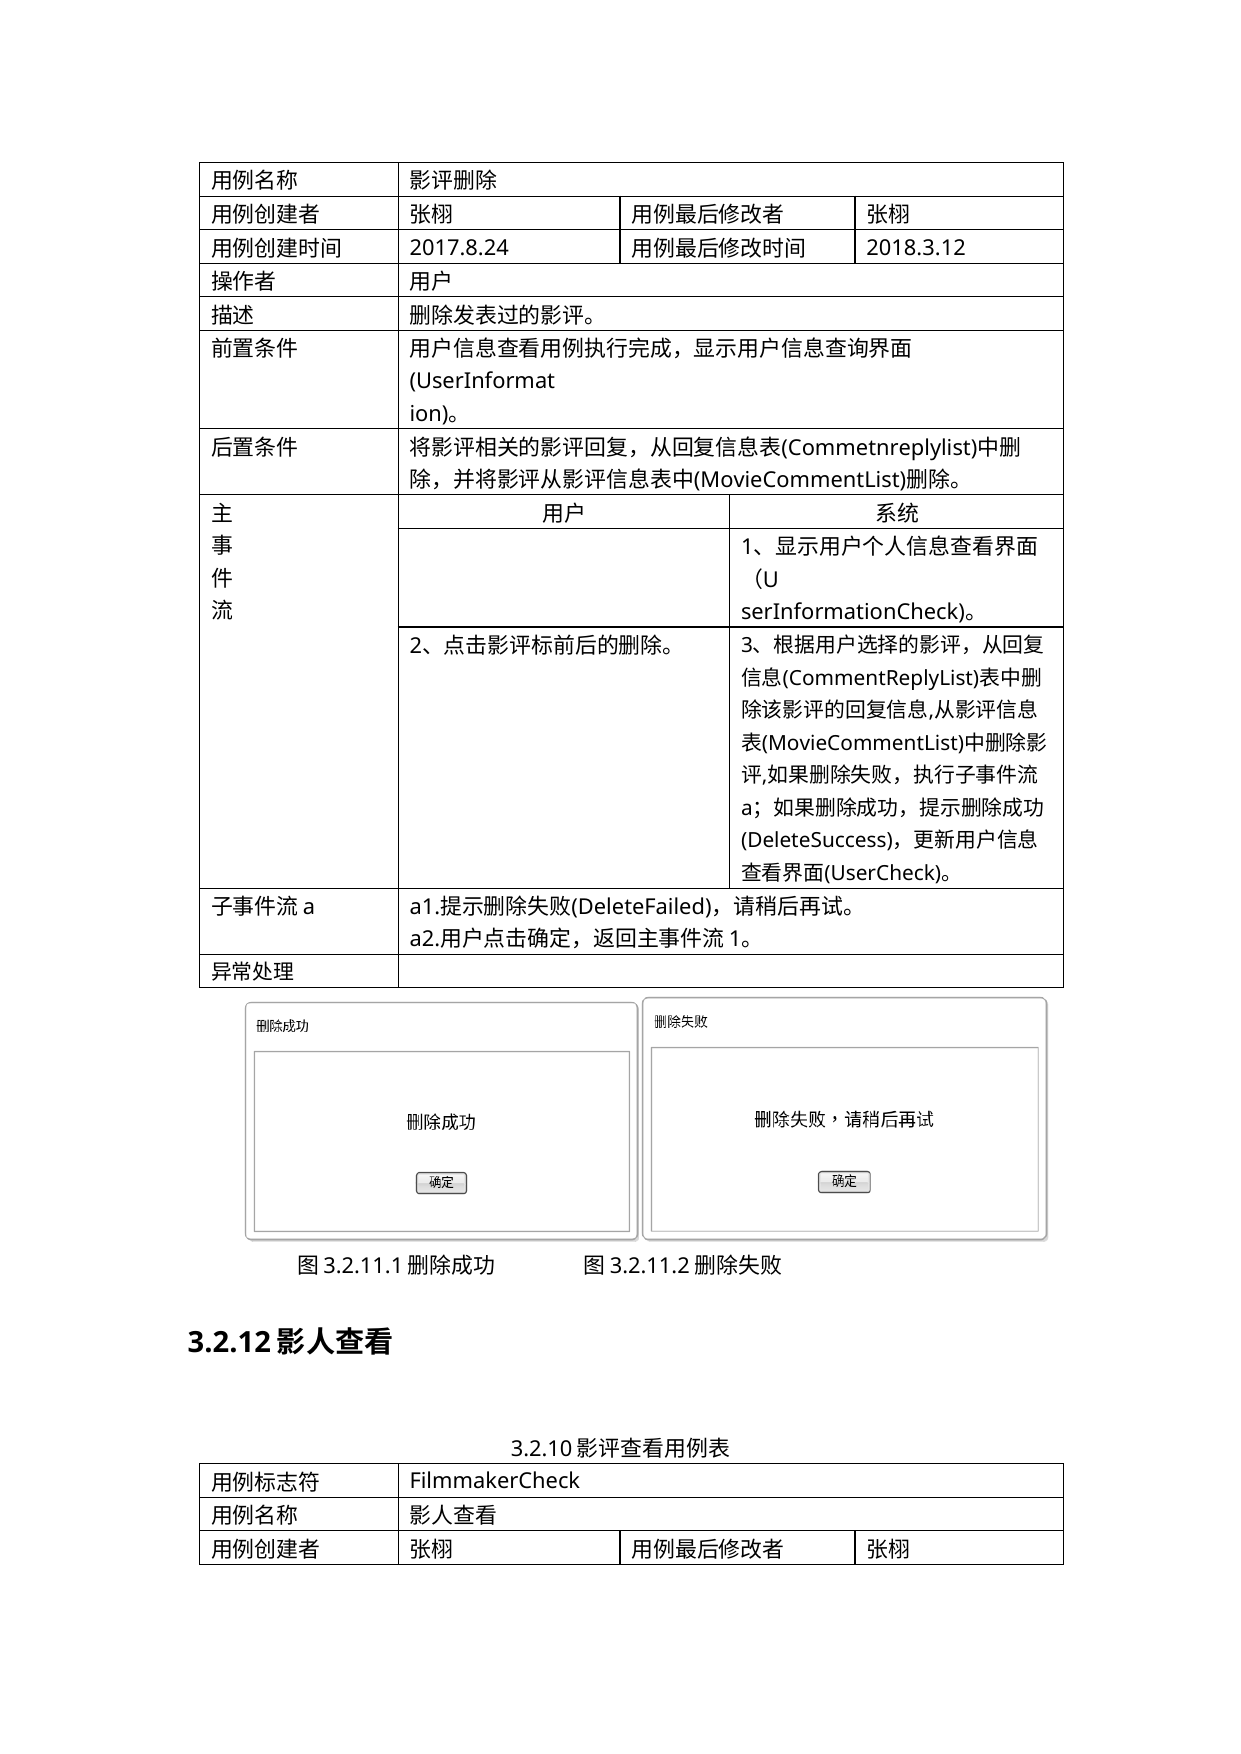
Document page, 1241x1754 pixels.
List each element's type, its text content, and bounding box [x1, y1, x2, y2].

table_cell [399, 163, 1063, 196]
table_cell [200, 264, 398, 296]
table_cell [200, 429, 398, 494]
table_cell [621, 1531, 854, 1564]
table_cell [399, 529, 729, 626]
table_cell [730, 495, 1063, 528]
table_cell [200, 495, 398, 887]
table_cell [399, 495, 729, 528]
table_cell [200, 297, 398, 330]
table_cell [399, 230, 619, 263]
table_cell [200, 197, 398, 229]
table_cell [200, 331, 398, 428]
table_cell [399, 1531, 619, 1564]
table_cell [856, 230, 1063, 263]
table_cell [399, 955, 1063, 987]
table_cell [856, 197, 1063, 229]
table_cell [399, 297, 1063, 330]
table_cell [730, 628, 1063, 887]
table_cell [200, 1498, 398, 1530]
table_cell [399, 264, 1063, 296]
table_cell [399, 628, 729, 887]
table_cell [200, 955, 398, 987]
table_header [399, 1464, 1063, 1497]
subtitle 3.2.12影人查看 [187, 1308, 1053, 1373]
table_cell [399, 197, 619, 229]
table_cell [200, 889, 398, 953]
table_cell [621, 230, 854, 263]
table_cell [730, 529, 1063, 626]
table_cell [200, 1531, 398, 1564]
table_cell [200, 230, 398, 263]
text 3.2.10影评查看用例表 [187, 1431, 1053, 1463]
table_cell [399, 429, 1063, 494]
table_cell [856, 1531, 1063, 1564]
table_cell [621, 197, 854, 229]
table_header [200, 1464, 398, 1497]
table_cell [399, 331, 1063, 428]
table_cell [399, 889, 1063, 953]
text 图3.2.11.1删除成功 图3.2.11.2删除失败 [187, 1248, 1053, 1281]
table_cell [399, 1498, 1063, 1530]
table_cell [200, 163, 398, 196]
